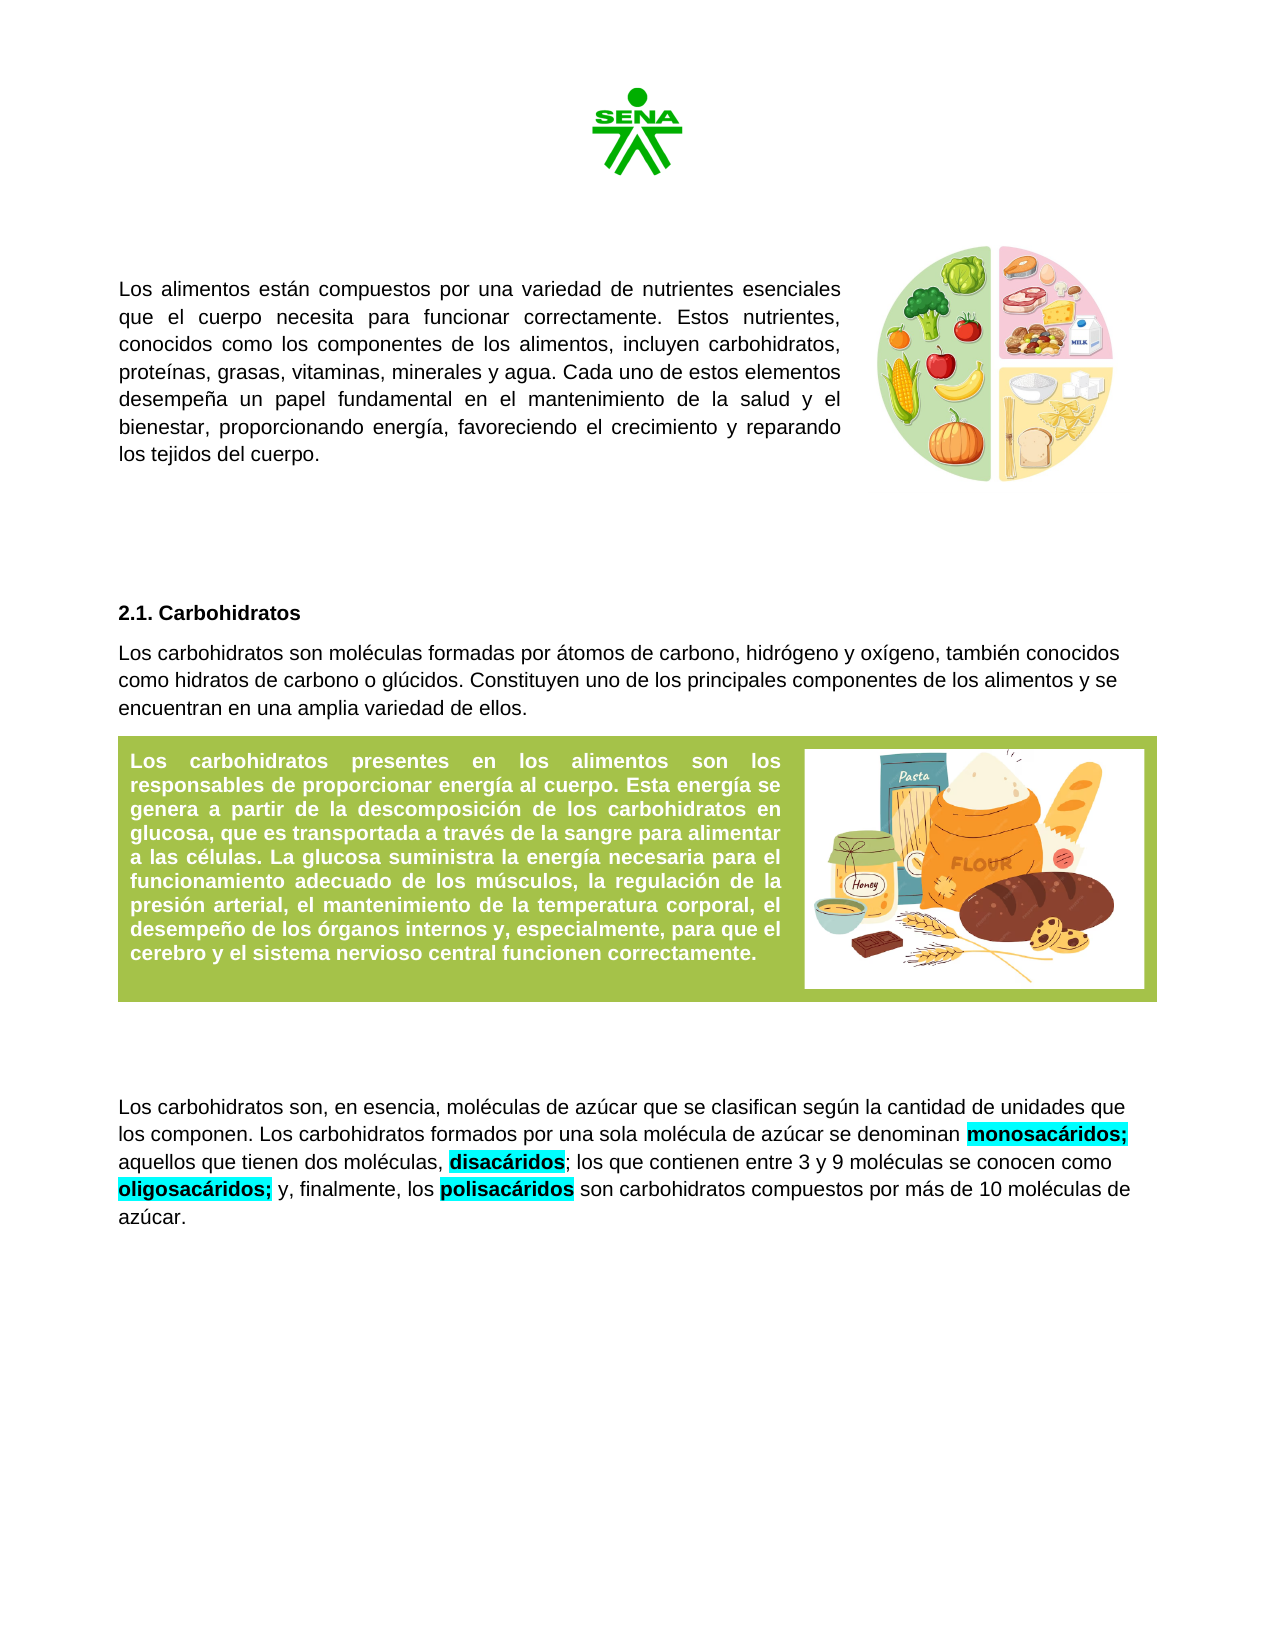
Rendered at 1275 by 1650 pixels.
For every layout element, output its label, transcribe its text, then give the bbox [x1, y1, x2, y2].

picture [804, 749, 1145, 989]
picture [592, 87, 683, 176]
text 2.1. Carbohidratos [118, 601, 1157, 625]
text Los carbohidratos son moléculas formadas por átomos de carbono, hidrógeno y oxígeno, también conocidos como hidratos de carbono o glúcidos. Constituyen uno de los principales componentes de los alimentos y se encuentran en una amplia variedad de ellos. [118, 641, 1157, 720]
picture [867, 237, 1131, 493]
table_header [794, 737, 1156, 1001]
text Los carbohidratos son, en esencia, moléculas de azúcar que se clasifican según la cantidad de unidades que los componen. Los carbohidratos formados por una sola molécula de azúcar se denominan monosacáridos; aquellos que tienen dos moléculas, disacáridos; los que contienen entre 3 y 9 moléculas se conocen como oligosacáridos; y, finalmente, los polisacáridos son carbohidratos compuestos por más de 10 moléculas de azúcar. [118, 1094, 1157, 1228]
table_header Los alimentos están compuestos por una variedad de nutrientes esenciales que el cuerpo necesita para funcionar correctamente. Estos nutrientes, conocidos como los componentes de los alimentos, incluyen carbohidratos, proteínas, grasas, vitaminas, minerales y agua. Cada uno de estos elementos desempeña un papel fundamental en el mantenimiento de la salud y el bienestar, proporcionando energía, favoreciendo el crecimiento y reparando los tejidos del cuerpo. [119, 225, 842, 508]
table_header Los carbohidratos presentes en los alimentos son los responsables de proporcionar energía al cuerpo. Esta energía se genera a partir de la descomposición de los carbohidratos en glucosa, que es transportada a través de la sangre para alimentar a las células. La glucosa suministra la energía necesaria para el funcionamiento adecuado de los músculos, la regulación de la presión arterial, el mantenimiento de la temperatura corporal, el desempeño de los órganos internos y, especialmente, para que el cerebro y el sistema nervioso central funcionen correctamente. [119, 737, 793, 1001]
table_header [842, 225, 1156, 508]
